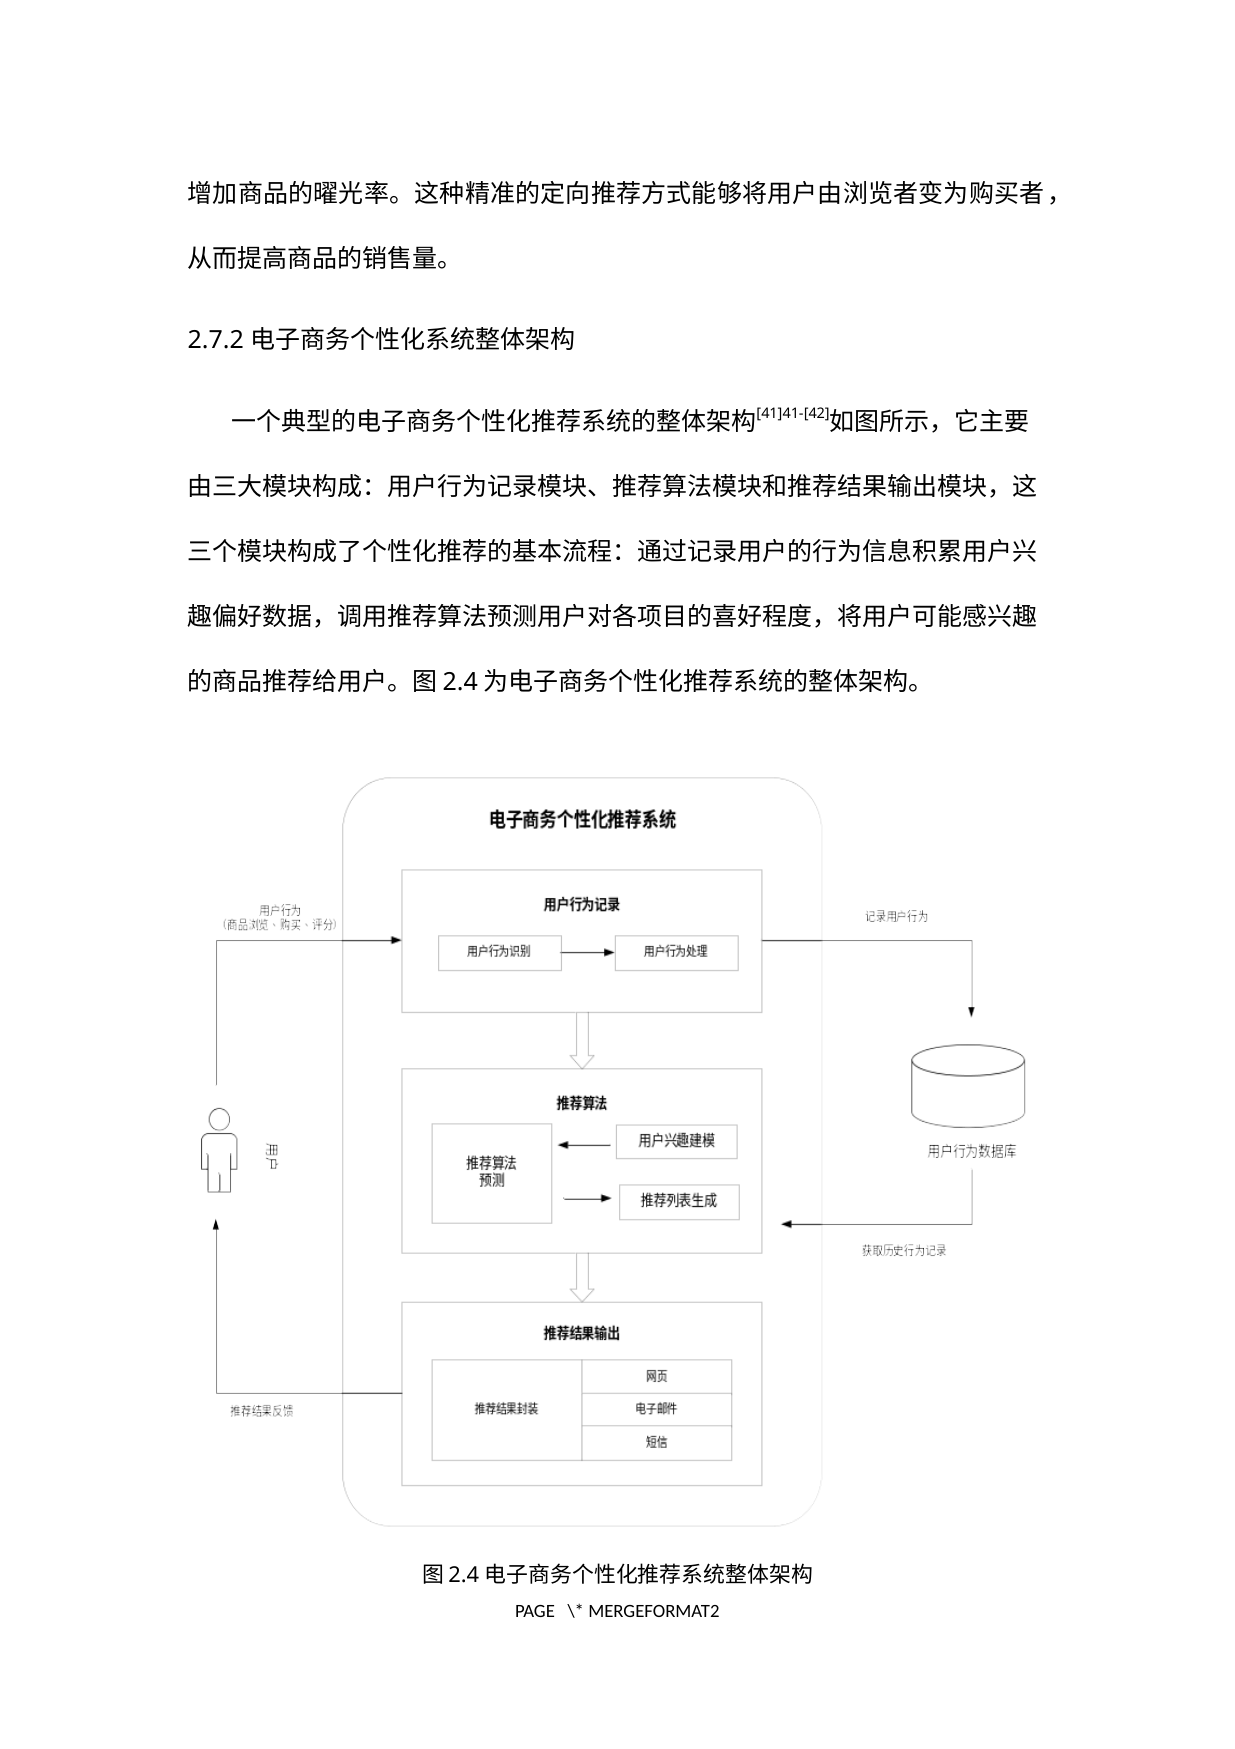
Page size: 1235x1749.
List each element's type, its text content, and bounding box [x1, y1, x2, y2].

text 图2.4 电子商务个性化推荐系统整体架构 [187, 1557, 1047, 1589]
text 2.7.2 电子商务个性化系统整体架构 [187, 305, 1047, 370]
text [187, 159, 1047, 289]
text 一个典型的电子商务个性化推荐系统的整体架构[41-42]如图所示，它主要由三大模块构成：用户行为记录模块、推荐算法模块和推荐结果输出模块，这三个模块构成了个性化推荐的基本流程：通过记录用户的行为信息积累用户兴趣偏好数据，调用推荐算法预测用户对各项目的喜好程度，将用户可能感兴趣的商品推荐给用户。图2.4为电子商务个性化推荐系统的整体架构。 [187, 387, 1047, 712]
